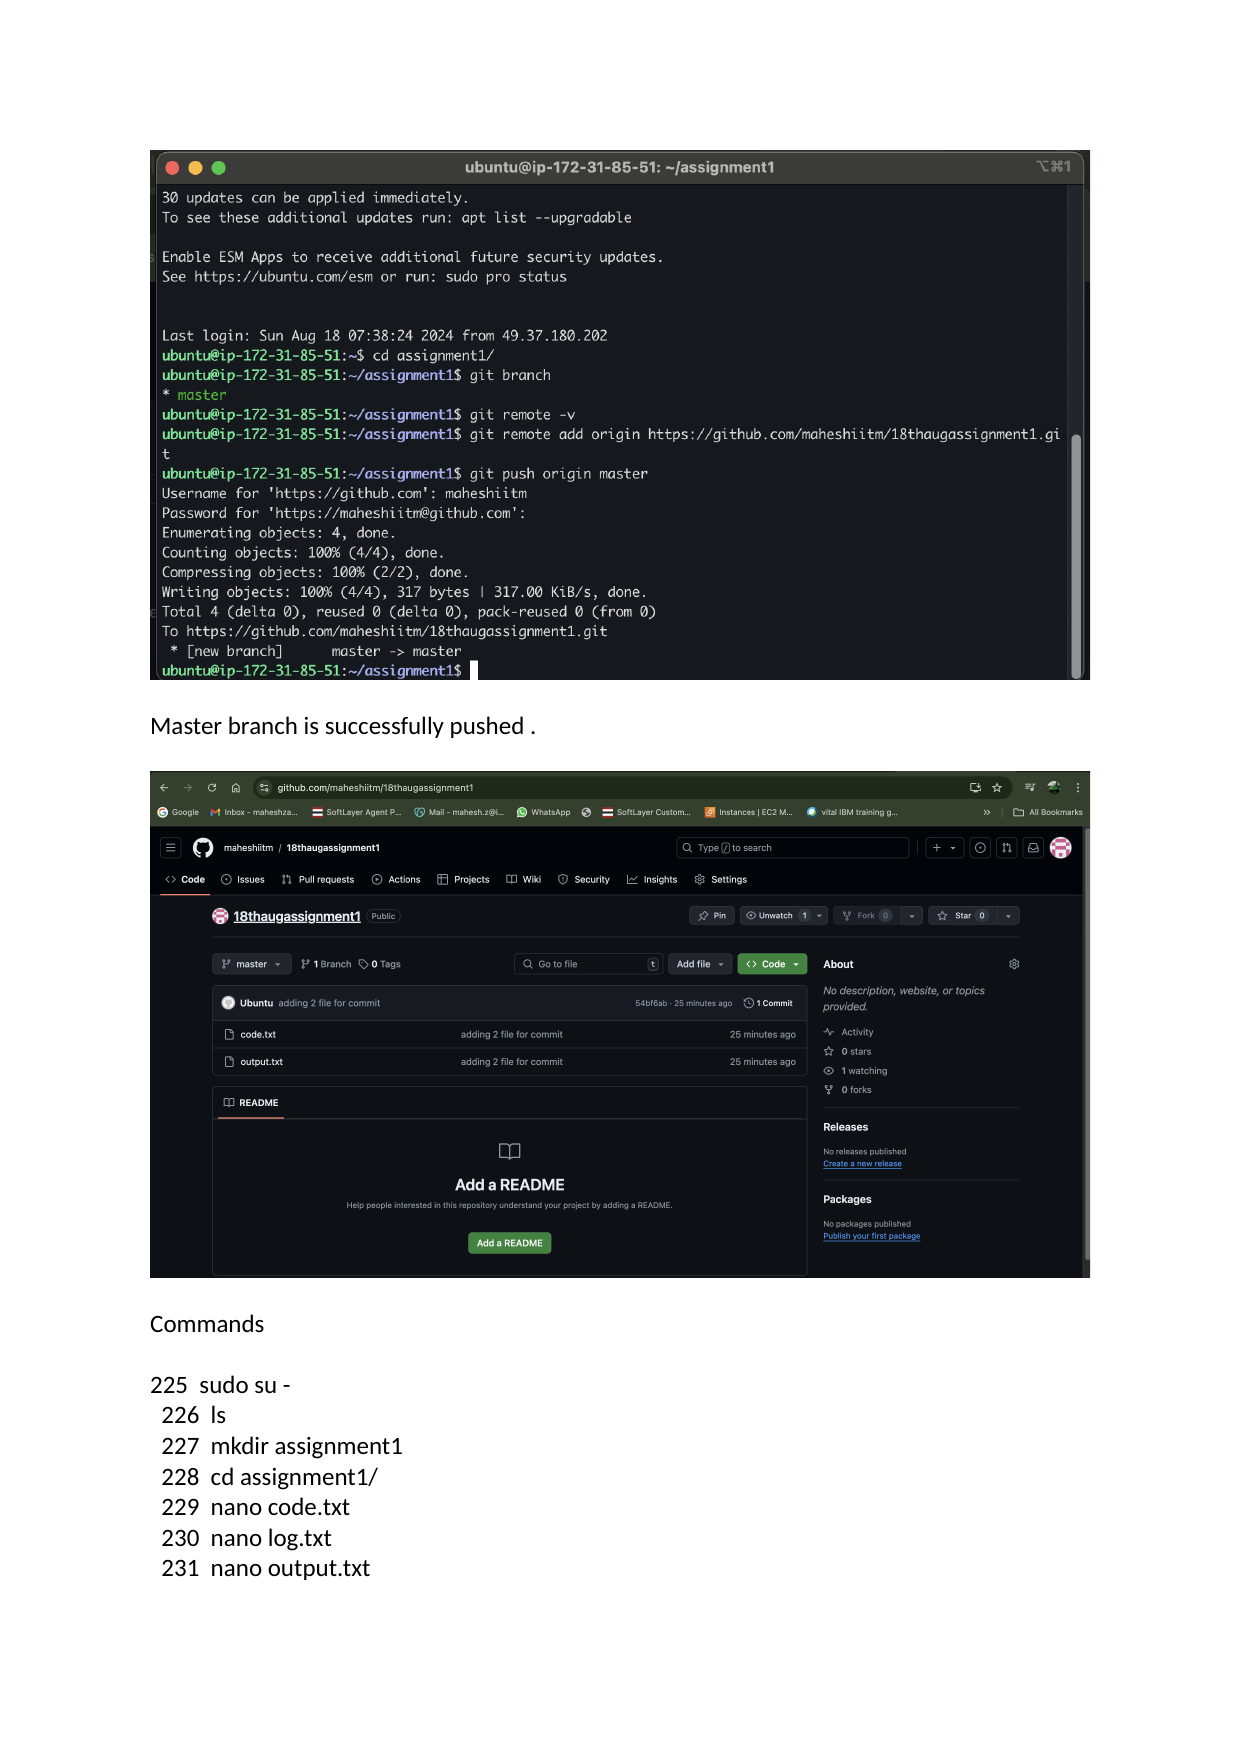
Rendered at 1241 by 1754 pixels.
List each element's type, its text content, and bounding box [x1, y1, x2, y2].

picture [150, 150, 1091, 680]
text 225 sudo su - [150, 1369, 1090, 1399]
text 230 nano log.txt [150, 1522, 1090, 1552]
text 227 mkdir assignment1 [150, 1430, 1090, 1461]
text Master branch is successfully pushed . [150, 710, 1090, 741]
text 229 nano code.txt [150, 1491, 1090, 1522]
picture [150, 771, 1091, 1278]
text Commands [150, 1308, 1090, 1338]
text 226 ls [150, 1399, 1090, 1430]
text 231 nano output.txt [150, 1552, 1090, 1583]
text 228 cd assignment1/ [150, 1461, 1090, 1491]
